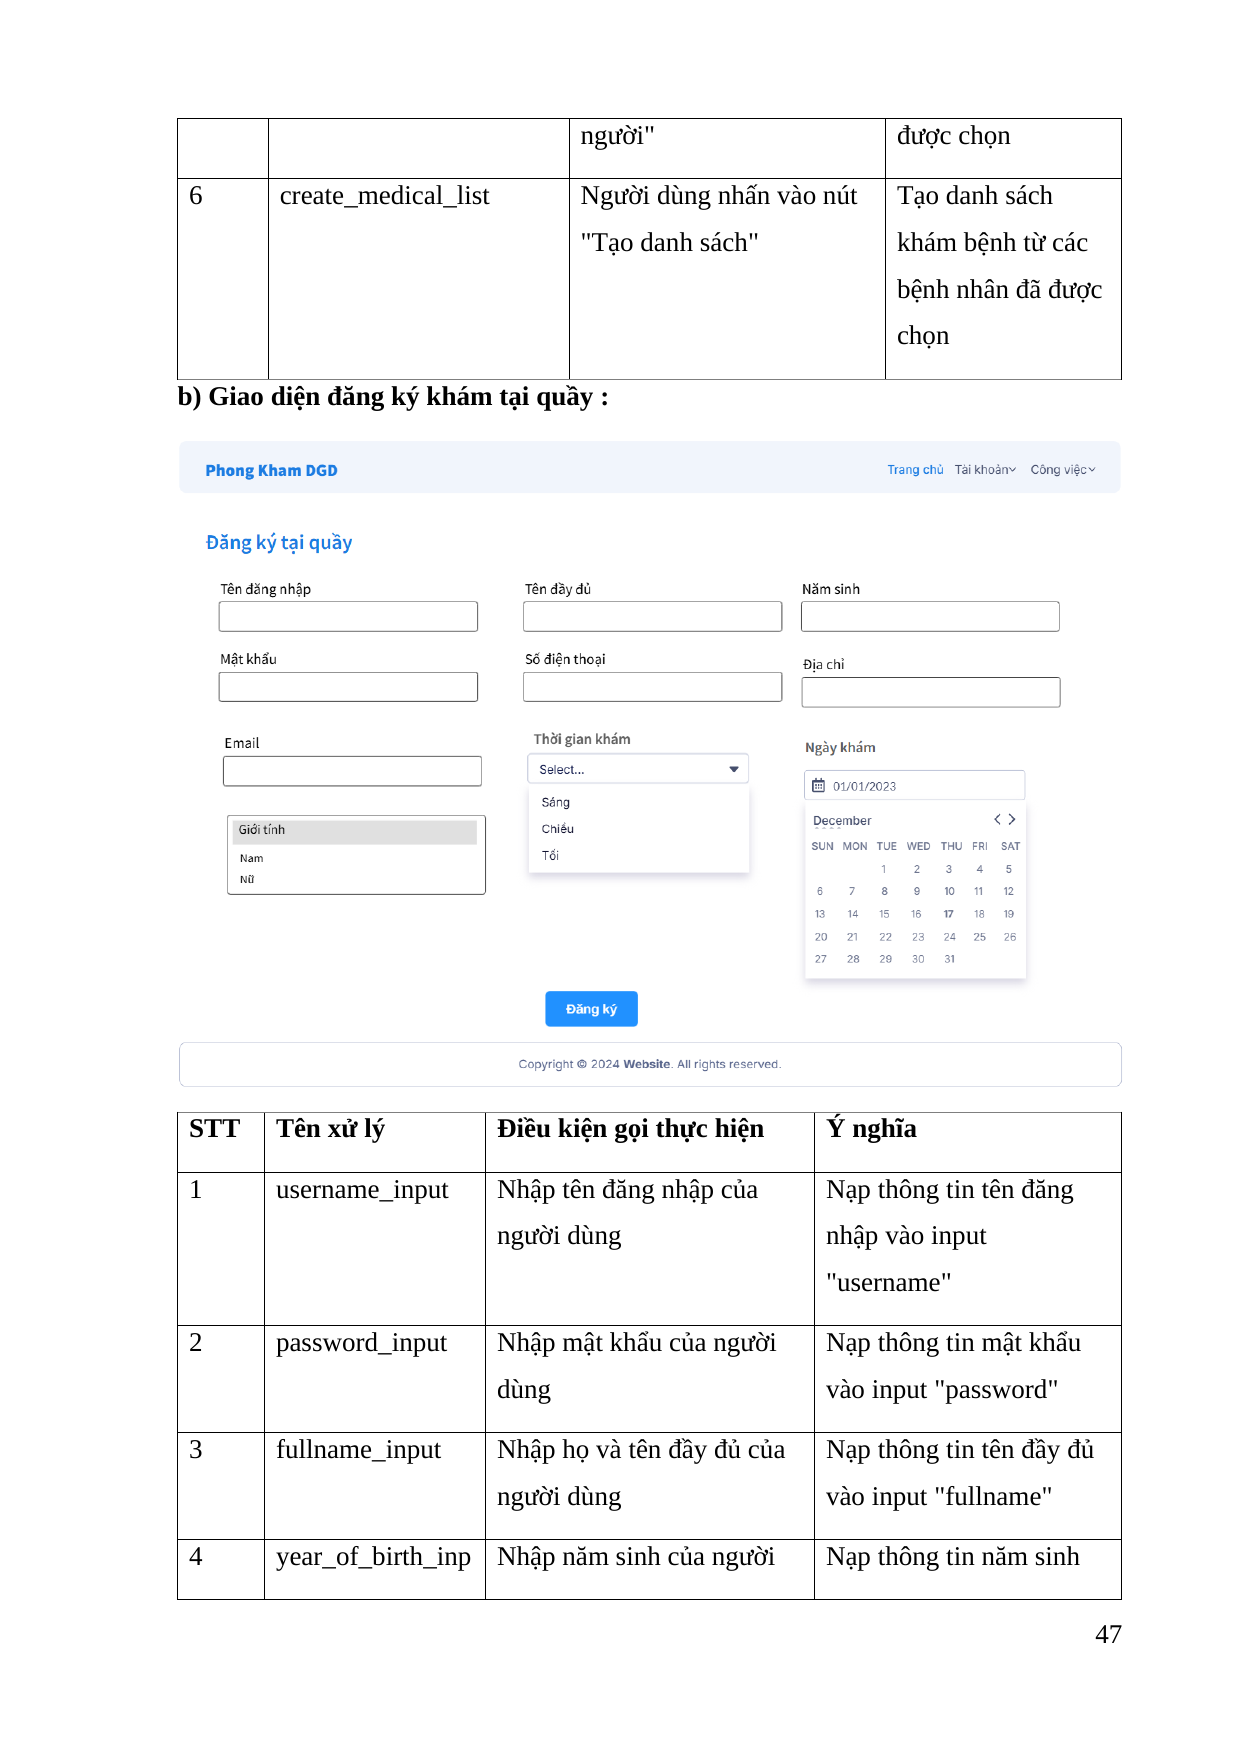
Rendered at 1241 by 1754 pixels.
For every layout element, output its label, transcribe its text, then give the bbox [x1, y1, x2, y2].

table_header Ý nghĩa [815, 1113, 1121, 1172]
table_cell Nạp thông tin tên đăng nhập vào input "username" [815, 1173, 1121, 1325]
picture [177, 436, 1123, 1087]
table_cell Nhập họ và tên đầy đủ của người dùng [486, 1433, 814, 1539]
table_cell Người dùng nhấn vào nút "Tạo danh sách" [570, 179, 885, 378]
table_cell 3 [178, 1433, 264, 1539]
table_cell 5 [178, 119, 268, 178]
table_cell Nhập tên đăng nhập của người dùng [486, 1173, 814, 1325]
table_header Tên xử lý [265, 1113, 485, 1172]
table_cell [269, 119, 569, 178]
table_cell username_input [265, 1173, 485, 1325]
table_cell Nạp thông tin mật khẩu vào input "password" [815, 1326, 1121, 1432]
table_cell 4 [178, 1540, 264, 1599]
table_cell Nhập mật khẩu của người dùng [486, 1326, 814, 1432]
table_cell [570, 119, 885, 178]
table_cell Nạp thông tin tên đầy đủ vào input "fullname" [815, 1433, 1121, 1539]
table_cell 1 [178, 1173, 264, 1325]
table_cell 2 [178, 1326, 264, 1432]
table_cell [886, 119, 1121, 178]
text b) Giao diện đăng ký khám tại quầy : [177, 380, 1122, 411]
table_cell 6 [178, 179, 268, 378]
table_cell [486, 1540, 814, 1599]
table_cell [815, 1540, 1121, 1599]
table_cell Tạo danh sách khám bệnh từ các bệnh nhân đã được chọn [886, 179, 1121, 378]
table_cell password_input [265, 1326, 485, 1432]
table_header STT [178, 1113, 264, 1172]
table_header Điều kiện gọi thực hiện [486, 1113, 814, 1172]
table_cell year_of_birth_input [265, 1540, 485, 1599]
table_cell fullname_input [265, 1433, 485, 1539]
table_cell create_medical_list [269, 179, 569, 378]
